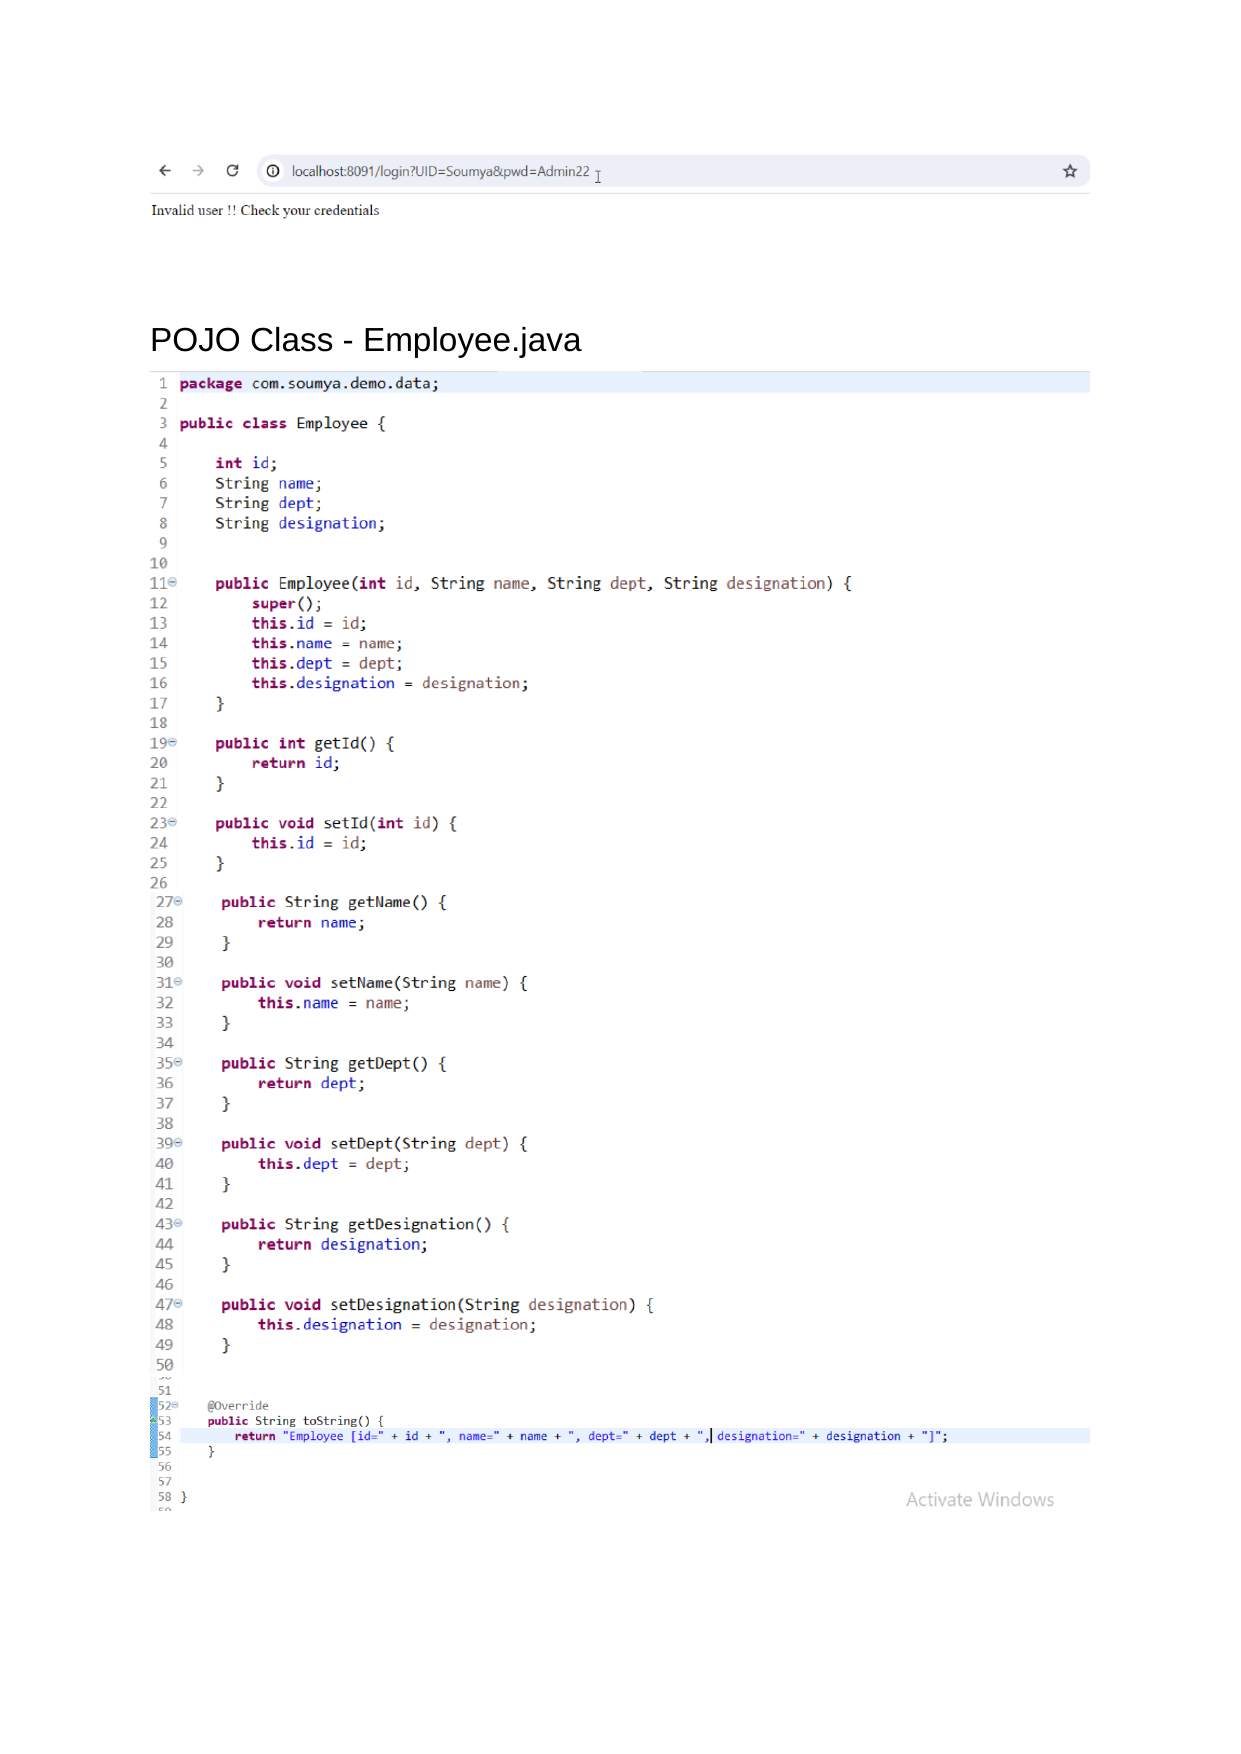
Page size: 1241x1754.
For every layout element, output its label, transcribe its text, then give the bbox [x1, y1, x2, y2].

picture [150, 371, 1091, 889]
picture [150, 150, 1091, 280]
picture [150, 1377, 1091, 1511]
subtitle POJO Class - Employee.java [150, 321, 1090, 359]
picture [150, 892, 1091, 1374]
